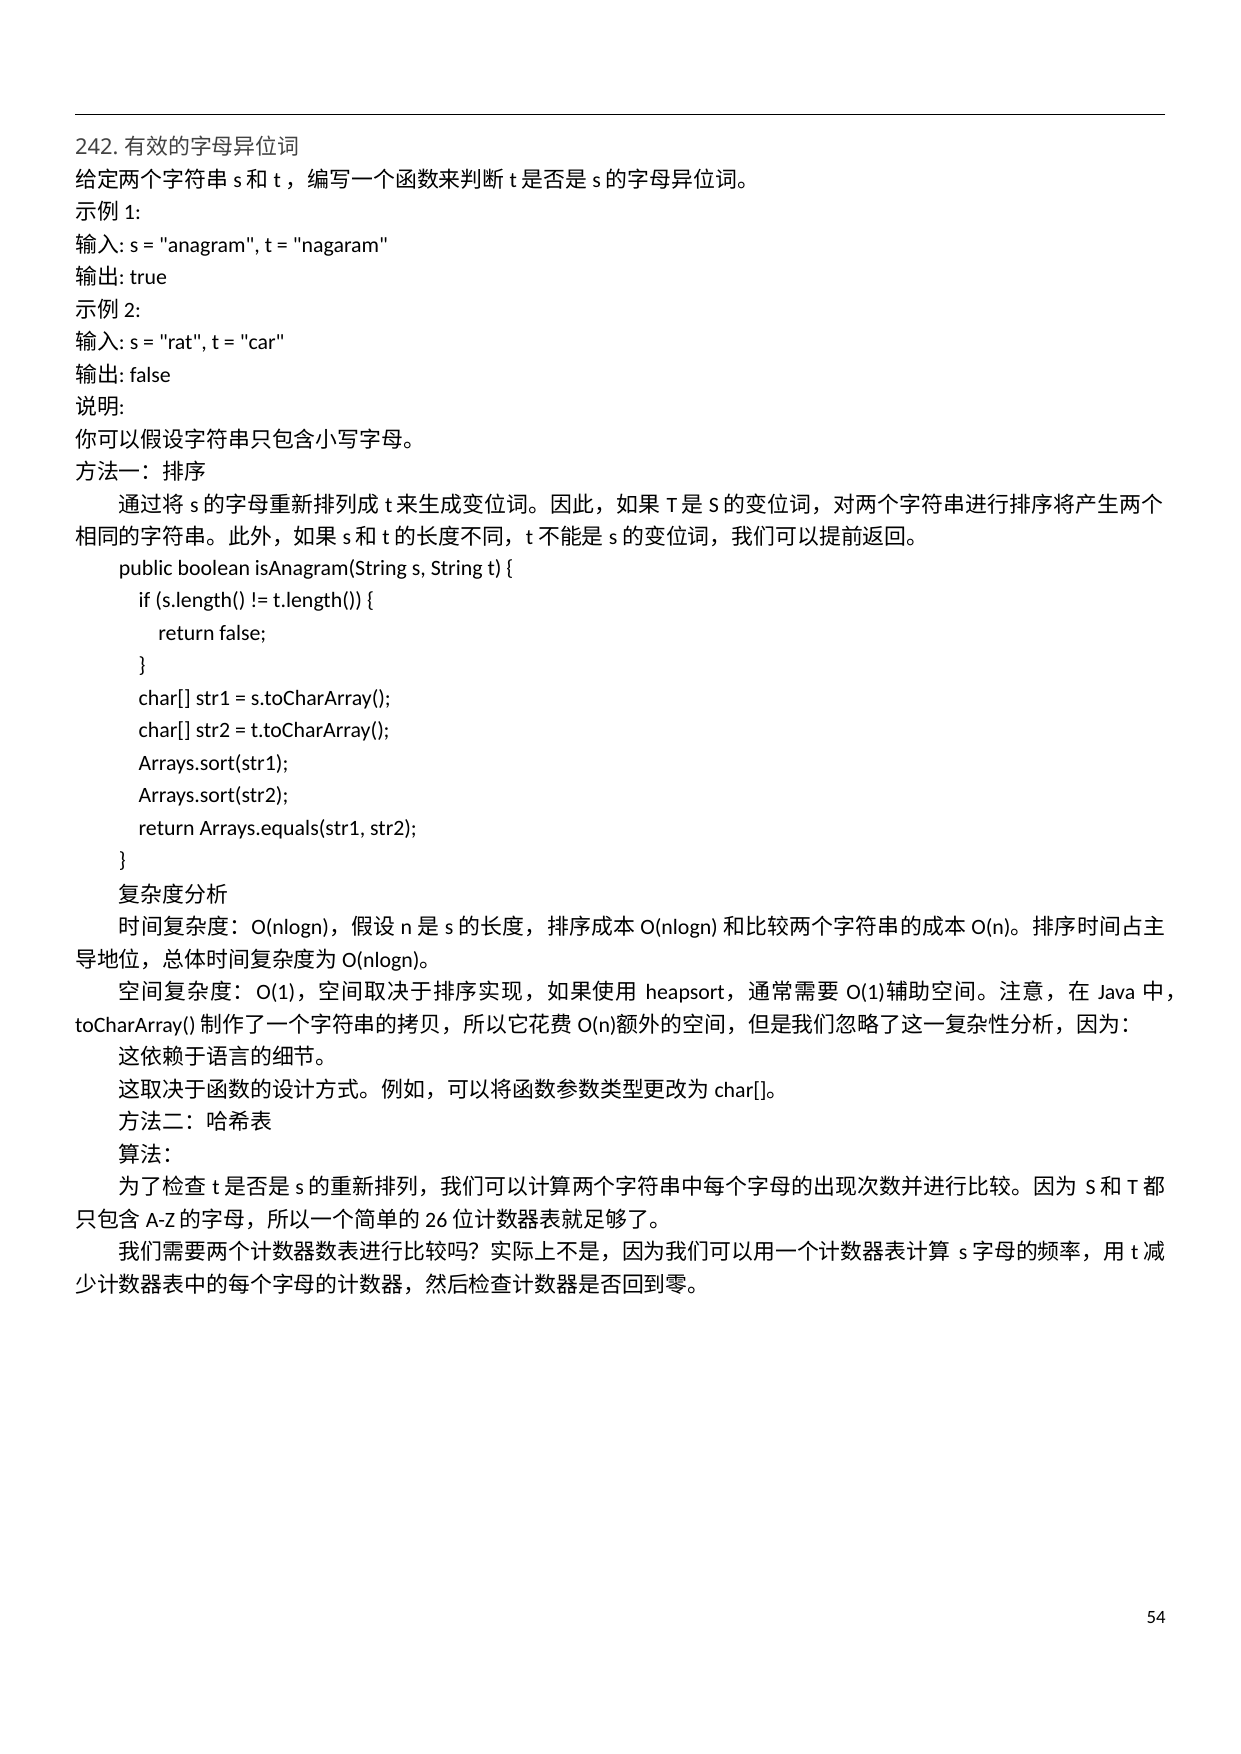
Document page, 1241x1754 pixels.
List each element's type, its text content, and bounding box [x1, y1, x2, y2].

text 输出: true [75, 259, 1165, 291]
text char[] str2 = t.toCharArray(); [75, 714, 1165, 746]
text 输入: s = "anagram", t = "nagaram" [75, 226, 1165, 259]
text } [75, 649, 1165, 681]
text Arrays.sort(str2); [75, 779, 1165, 811]
subtitle 242. 有效的字母异位词 [75, 129, 1165, 161]
text public boolean isAnagram(String s, String t) { [75, 551, 1165, 584]
text 这依赖于语言的细节。 [75, 1039, 1165, 1071]
text 时间复杂度：O(nlogn)，假设 n 是 s 的长度，排序成本 O(nlogn) 和比较两个字符串的成本 O(n)。排序时间占主导地位，总体时间复杂度为O(nlogn)。 [75, 909, 1165, 974]
text } [75, 844, 1165, 876]
text char[] str1 = s.toCharArray(); [75, 681, 1165, 714]
text 为了检查 t是否是 s的重新排列，我们可以计算两个字符串中每个字母的出现次数并进行比较。因为 S和 T 都只包含 A-Z的字母，所以一个简单的 26 位计数器表就足够了。 [75, 1169, 1165, 1234]
text 说明: [75, 389, 1165, 421]
text return false; [75, 616, 1165, 649]
text 给定两个字符串 s 和 t ，编写一个函数来判断 t 是否是 s 的字母异位词。 [75, 161, 1165, 194]
text 输入: s = "rat", t = "car" [75, 324, 1165, 356]
text 空间复杂度：O(1)，空间取决于排序实现，如果使用 heapsort，通常需要 O(1)辅助空间。注意，在 Java 中，toCharArray() 制作了一个字符串的拷贝，所以它花费 O(n)额外的空间，但是我们忽略了这一复杂性分析，因为： [75, 974, 1165, 1039]
text 示例 1: [75, 194, 1165, 226]
text 通过将 s的字母重新排列成 t来生成变位词。因此，如果 T是 S的变位词，对两个字符串进行排序将产生两个相同的字符串。此外，如果 s和 t 的长度不同，t 不能是 s 的变位词，我们可以提前返回。 [75, 486, 1165, 551]
text 复杂度分析 [75, 876, 1165, 909]
text 算法： [75, 1136, 1165, 1169]
text 这取决于函数的设计方式。例如，可以将函数参数类型更改为 char[]。 [75, 1071, 1165, 1104]
text Arrays.sort(str1); [75, 746, 1165, 779]
text 我们需要两个计数器数表进行比较吗？实际上不是，因为我们可以用一个计数器表计算 s 字母的频率，用 t 减少计数器表中的每个字母的计数器，然后检查计数器是否回到零。 [75, 1234, 1165, 1299]
text 方法一：排序 [75, 454, 1165, 486]
text 方法二：哈希表 [75, 1104, 1165, 1136]
text 输出: false [75, 356, 1165, 389]
text 你可以假设字符串只包含小写字母。 [75, 421, 1165, 454]
text if (s.length() != t.length()) { [75, 584, 1165, 616]
text return Arrays.equals(str1, str2); [75, 811, 1165, 844]
text 示例 2: [75, 291, 1165, 324]
